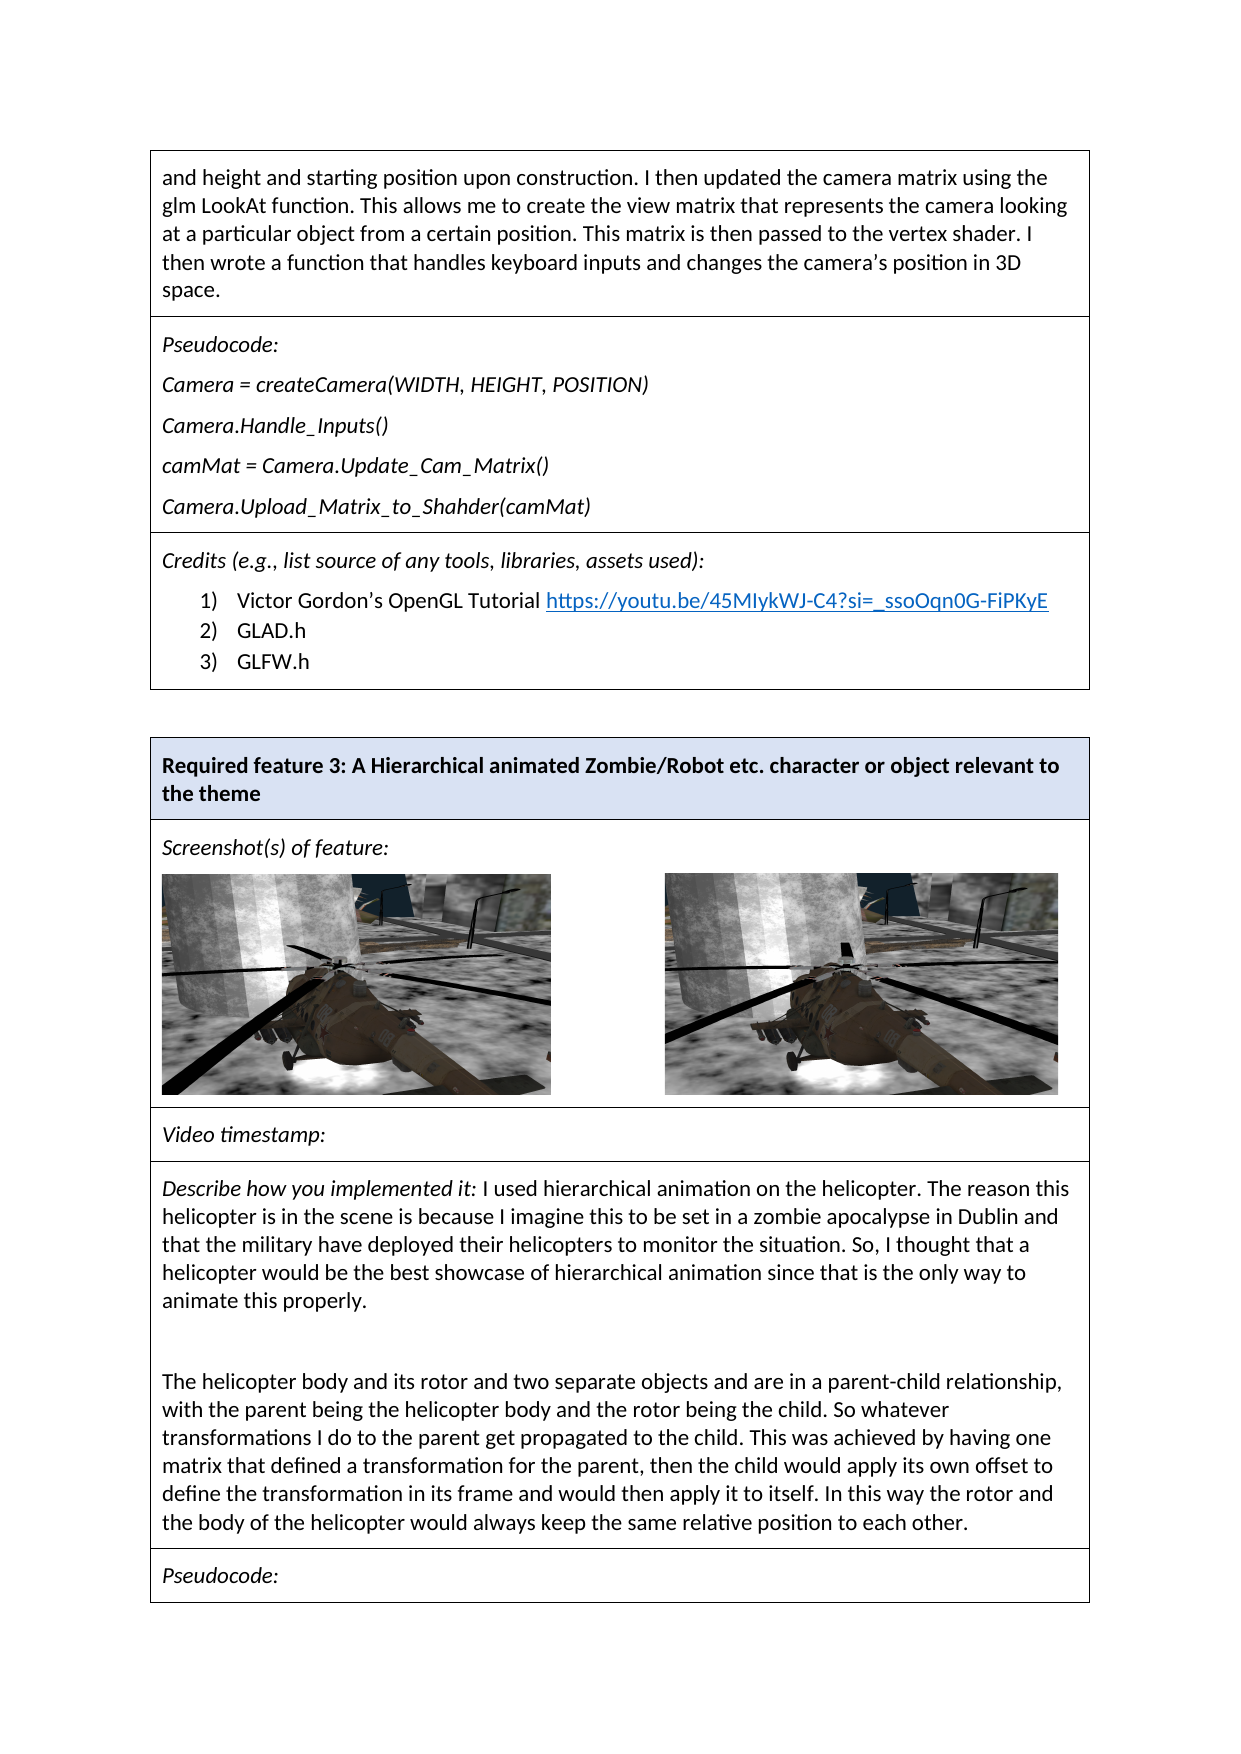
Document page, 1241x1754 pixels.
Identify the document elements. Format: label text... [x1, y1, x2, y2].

table_cell Describe how you implemented it: I used hierarchical animation on the helicopter. The reason this helicopter is in the scene is because I imagine this to be set in a zombie apocalypse in Dublin and that the military have deployed their helicopters to monitor the situation. So, I thought that a helicopter would be the best showcase of hierarchical animation since that is the only way to animate this properly. The helicopter body and its rotor and two separate objects and are in a parent-child relationship, with the parent being the helicopter body and the rotor being the child. So whatever transformations I do to the parent get propagated to the child. This was achieved by having one matrix that defined a transformation for the parent, then the child would apply its own offset to define the transformation in its frame and would then apply it to itself. In this way the rotor and the body of the helicopter would always keep the same relative position to each other. [151, 1162, 1089, 1548]
table_header Required feature 3: A Hierarchical animated Zombie/Robot etc. character or object relevant to the theme [151, 738, 1089, 819]
table_cell Screenshot(s) of feature: [151, 820, 1089, 1107]
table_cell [151, 151, 1089, 316]
picture [664, 873, 1059, 1095]
picture [161, 874, 551, 1095]
table_cell Credits (e.g., list source of any tools, libraries, assets used): Victor Gordon’s OpenGL Tutorial https://youtu.be/45MIykWJ-C4?si=_ssoOqn0G-FiPKyE GLAD.h GLFW.h [151, 533, 1089, 689]
table_cell Video timestamp: [151, 1108, 1089, 1161]
table_cell Pseudocode: Camera = createCamera(WIDTH, HEIGHT, POSITION) Camera.Handle_Inputs() camMat = Camera.Update_Cam_Matrix() Camera.Upload_Matrix_to_Shahder(camMat) [151, 317, 1089, 532]
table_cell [151, 1549, 1089, 1602]
